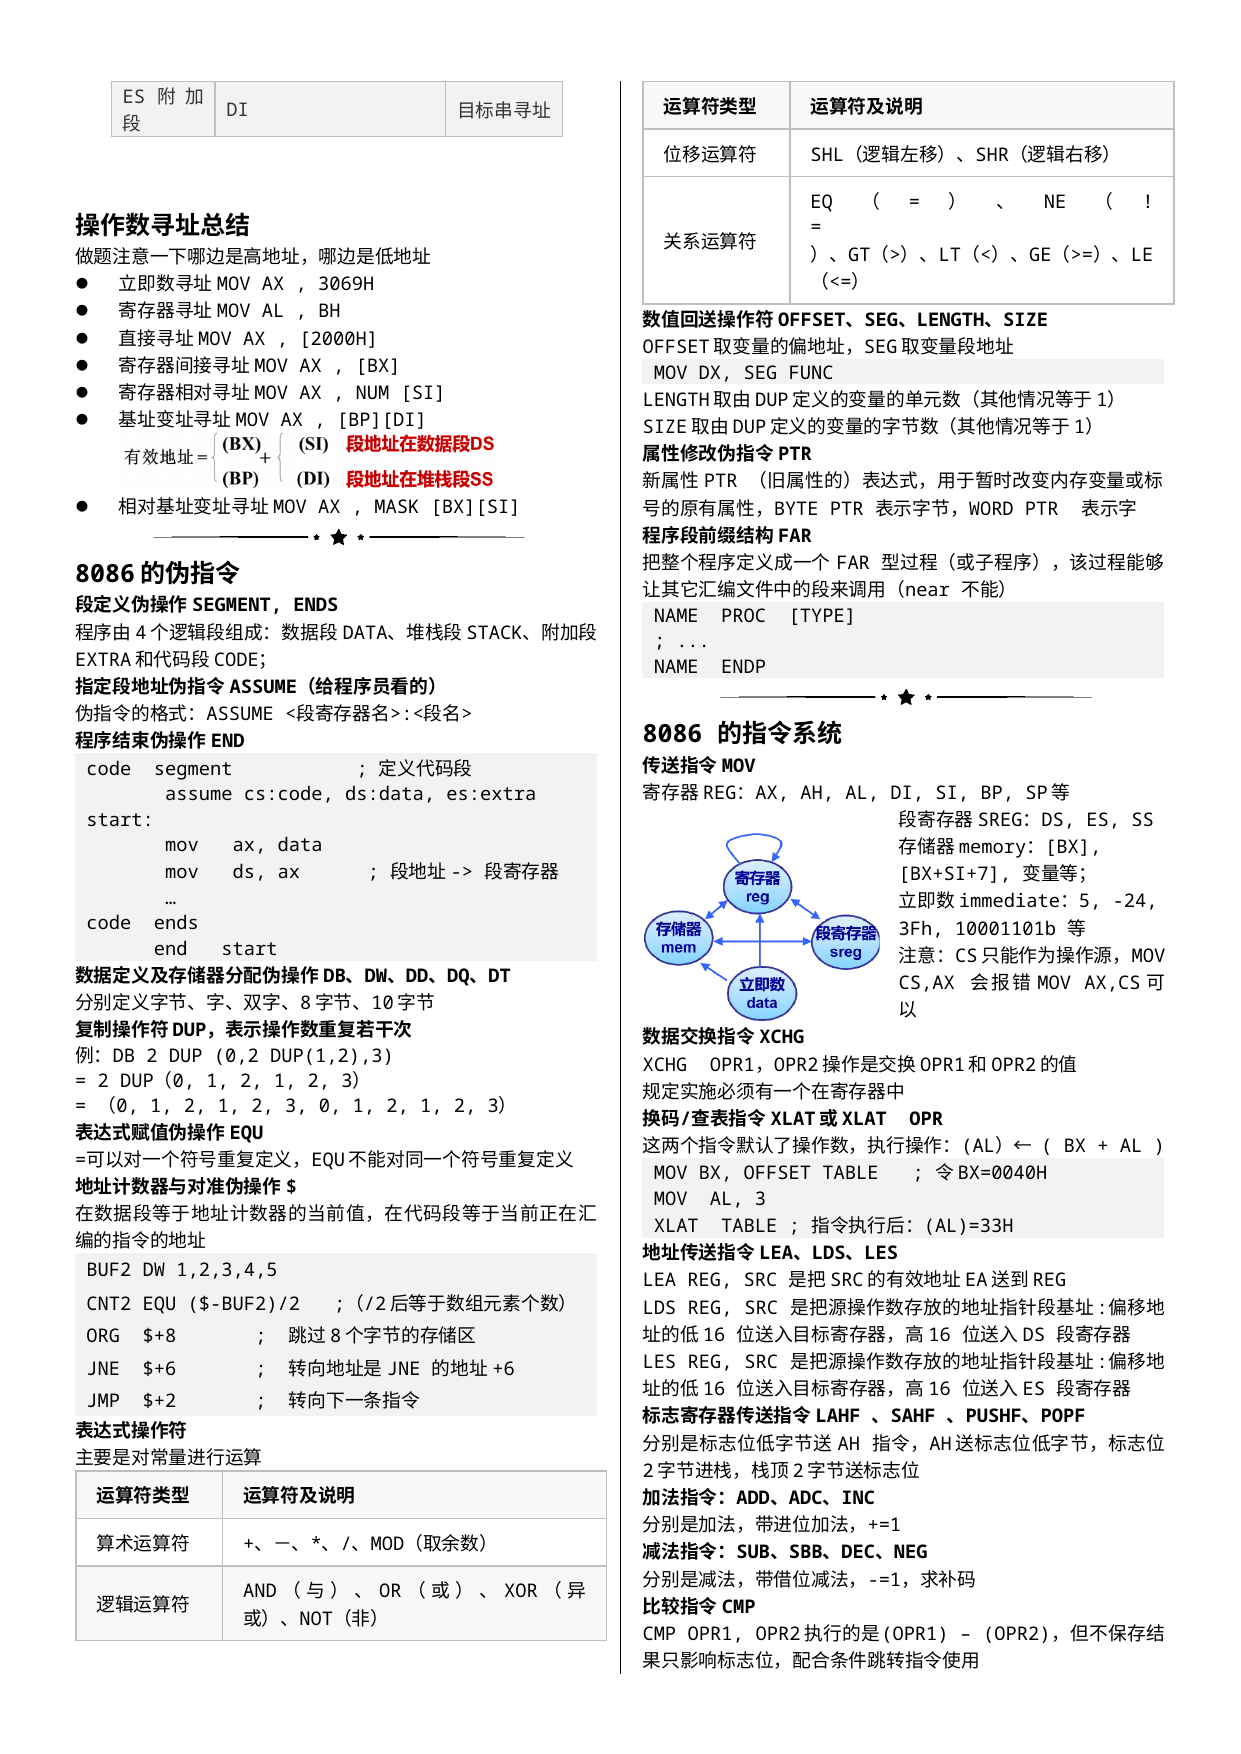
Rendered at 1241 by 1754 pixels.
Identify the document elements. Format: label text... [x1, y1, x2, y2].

text 程序结束伪操作 END [75, 726, 598, 753]
text 分别是标志位低字节送 AH 指令，AH送标志位低字节，标志位2字节进栈，栈顶2字节送标志位 [642, 1428, 1165, 1483]
text 表达式赋值伪操作 EQU [75, 1117, 598, 1144]
text 在数据段等于地址计数器的当前值，在代码段等于当前正在汇编的指令的地址 [75, 1199, 598, 1253]
text 分别定义字节、字、双字、8字节、10字节 [75, 988, 598, 1015]
text LENGTH取由DUP定义的变量的单元数（其他情况等于1） [642, 384, 1165, 412]
table_cell 关系运算符 [644, 177, 789, 303]
text 操作数寻址总结 [75, 205, 598, 242]
text 寄存器 REG：AX, AH, AL, DI, SI, BP, SP等 [642, 777, 1165, 804]
picture [118, 431, 497, 491]
table_cell SHL（逻辑左移）、SHR（逻辑右移） [791, 130, 1173, 176]
text 数据交换指令 XCHG [642, 1022, 1165, 1049]
text LES REG, SRC 是把源操作数存放的地址指针段基址:偏移地址的低 16 位送入目标寄存器，高 16 位送入 ES 段寄存器 [642, 1347, 1165, 1401]
text 段寄存器 SREG：DS, ES, SS [642, 804, 1165, 832]
list 寄存器间接寻址 MOV AX , [BX] [75, 350, 598, 377]
table_cell DI [216, 82, 445, 136]
picture [642, 828, 879, 1019]
text 把整个程序定义成一个 FAR 型过程（或子程序），该过程能够让其它汇编文件中的段来调用（near 不能） [642, 548, 1165, 602]
table_cell 算术运算符 [77, 1519, 222, 1565]
text 伪指令的格式：ASSUME <段寄存器名>:<段名> [75, 699, 598, 726]
table_cell ES附加段 [112, 82, 214, 136]
list 寄存器寻址 MOV AL , BH [75, 296, 598, 323]
text 分别是减法，带借位减法，-=1，求补码 [642, 1564, 1165, 1591]
text CMP OPR1, OPR2执行的是(OPR1) – (OPR2)，但不保存结果只影响标志位，配合条件跳转指令使用 [642, 1618, 1165, 1673]
table_header 运算符类型 [644, 82, 789, 128]
text 段定义伪操作 SEGMENT, ENDS [75, 590, 598, 617]
table_cell AND（与）、OR（或）、XOR（异或）、NOT（非） [223, 1567, 606, 1640]
table_header 运算符类型 [77, 1472, 222, 1518]
text 换码/查表指令 XLAT或XLAT OPR [642, 1104, 1165, 1131]
list 相对基址变址寻址 MOV AX , MASK [BX][SI] [75, 491, 598, 518]
text 规定实施必须有一个在寄存器中 [642, 1076, 1165, 1104]
text 例：DB 2 DUP (0,2 DUP(1,2),3) [75, 1042, 598, 1067]
text =可以对一个符号重复定义，EQU不能对同一个符号重复定义 [75, 1144, 598, 1172]
text LDS REG, SRC 是把源操作数存放的地址指针段基址:偏移地址的低 16 位送入目标寄存器，高 16 位送入 DS 段寄存器 [642, 1292, 1165, 1347]
text 传送指令 MOV [642, 750, 1165, 777]
table_header NAME PROC [TYPE] ; ... NAME ENDP [642, 602, 1164, 678]
text 属性修改伪指令 PTR [642, 439, 1165, 466]
text XCHG OPR1，OPR2操作是交换OPR1和OPR2的值 [642, 1049, 1165, 1076]
text = （0, 1, 2, 1, 2, 3, 0, 1, 2, 1, 2, 3） [75, 1092, 598, 1117]
text 指定段地址伪指令 ASSUME（给程序员看的） [75, 672, 598, 699]
list 寄存器相对寻址 MOV AX , NUM [SI] [75, 377, 598, 405]
table_cell +、－、*、/、MOD（取余数） [223, 1519, 606, 1565]
text 地址计数器与对准伪操作 $ [75, 1172, 598, 1199]
table_header code segment ; 定义代码段 assume cs:code, ds:data, es:extra start: mov ax, data mov ds, ax ; 段地址 -> 段寄存器 … code ends end start [75, 753, 597, 961]
text 立即数 immediate：5, -24, 3Fh, 10001101b 等 [879, 886, 1165, 941]
text SIZE取由DUP定义的变量的字节数（其他情况等于1） [642, 412, 1165, 439]
text 分别是加法，带进位加法，+=1 [642, 1510, 1165, 1537]
text 减法指令：SUB、SBB、DEC、NEG [642, 1537, 1165, 1564]
table_header 运算符及说明 [791, 82, 1173, 128]
table_cell 位移运算符 [644, 130, 789, 176]
text 数值回送操作符 OFFSET、SEG、LENGTH、SIZE [642, 305, 1165, 332]
text 标志寄存器传送指令 LAHF 、SAHF 、PUSHF、POPF [642, 1401, 1165, 1428]
list 立即数寻址 MOV AX , 3069H [75, 269, 598, 296]
text 新属性 PTR （旧属性的）表达式，用于暂时改变内存变量或标号的原有属性，BYTE PTR 表示字节，WORD PTR 表示字 [642, 466, 1165, 521]
table_header BUF2 DW 1,2,3,4,5 CNT2 EQU ($-BUF2)/2 ;（/2后等于数组元素个数） ORG $+8 ; 跳过8个字节的存储区 JNE $+6 ; 转向地址是 JNE 的地址 +6 JMP $+2 ; 转向下一条指令 [75, 1253, 597, 1416]
text 程序由4个逻辑段组成：数据段DATA、堆栈段STACK、附加段EXTRA和代码段CODE； [75, 617, 598, 672]
text 地址传送指令 LEA、LDS、LES [642, 1238, 1165, 1265]
text 8086的伪指令 [75, 554, 598, 590]
text 比较指令 CMP [642, 1591, 1165, 1618]
table_cell 目标串寻址 [446, 82, 562, 136]
table_header MOV DX, SEG FUNC [642, 359, 1164, 384]
list 直接寻址 MOV AX , [2000H] [75, 323, 598, 350]
text 注意：CS只能作为操作源，MOV CS,AX 会报错MOV AX,CS可以 [642, 941, 1165, 1022]
text 加法指令：ADD、ADC、INC [642, 1483, 1165, 1510]
table_header MOV BX, OFFSET TABLE ; 令BX=0040H MOV AL, 3 XLAT TABLE ; 指令执行后：(AL)=33H [642, 1158, 1164, 1238]
table_cell EQ（=）、NE（!=）、GT（>）、LT（<）、GE（>=）、LE（<=） [791, 177, 1173, 303]
text OFFSET取变量的偏地址，SEG取变量段地址 [642, 332, 1165, 359]
text 8086 的指令系统 [642, 714, 1165, 750]
text LEA REG, SRC 是把SRC的有效地址EA送到REG [642, 1265, 1165, 1292]
text 主要是对常量进行运算 [75, 1443, 598, 1470]
text = 2 DUP（0, 1, 2, 1, 2, 3） [75, 1067, 598, 1092]
text 这两个指令默认了操作数，执行操作：(AL）← ( BX + AL ) [642, 1131, 1165, 1158]
text 表达式操作符 [75, 1416, 598, 1443]
text 程序段前缀结构 FAR [642, 521, 1165, 548]
text 做题注意一下哪边是高地址，哪边是低地址 [75, 242, 598, 269]
table_header 运算符及说明 [223, 1472, 606, 1518]
text 复制操作符DUP，表示操作数重复若干次 [75, 1015, 598, 1042]
text 存储器 memory：[BX], [BX+SI+7], 变量等； [879, 832, 1165, 886]
text 数据定义及存储器分配伪操作 DB、DW、DD、DQ、DT [75, 961, 598, 988]
table_cell 逻辑运算符 [77, 1567, 222, 1640]
